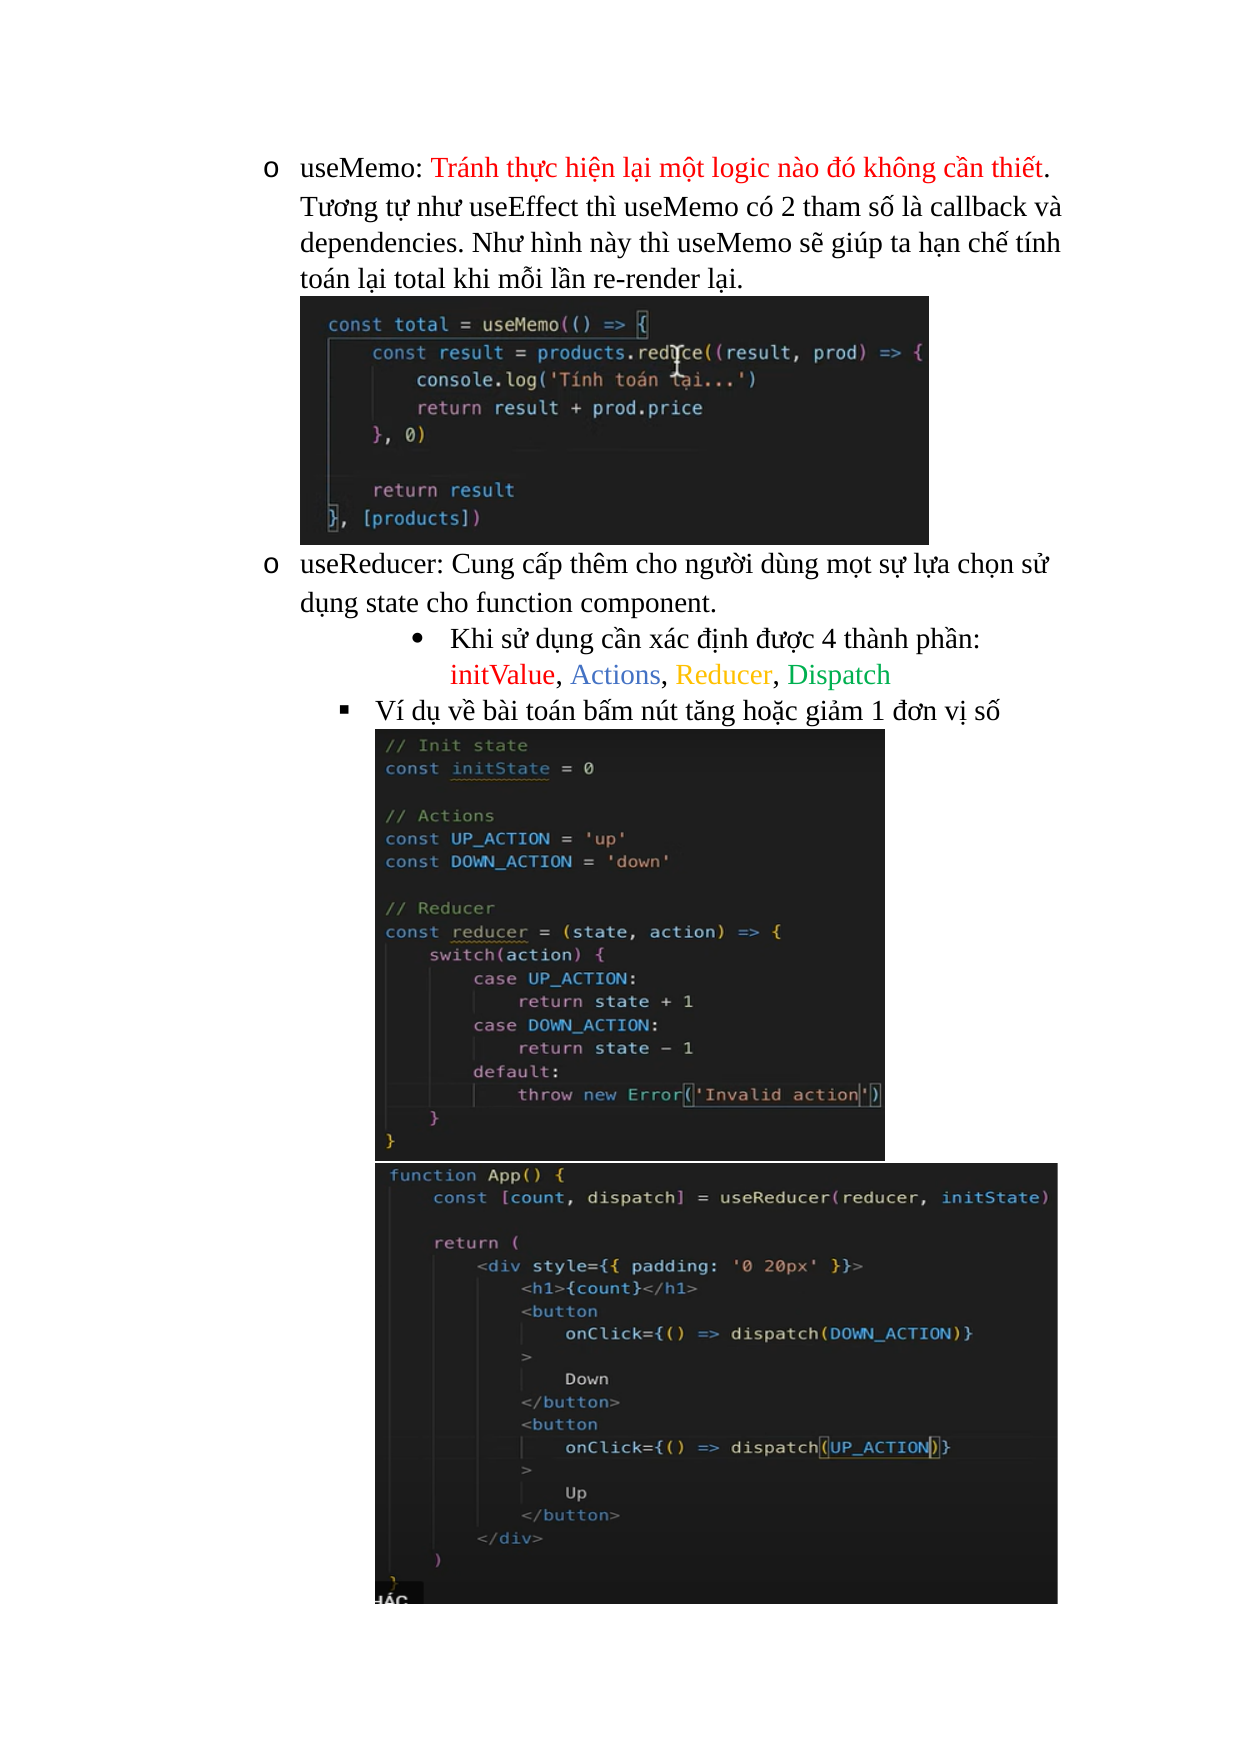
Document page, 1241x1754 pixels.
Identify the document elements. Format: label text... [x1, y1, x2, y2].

picture [375, 729, 885, 1161]
list Ví dụ về bài toán bấm nút tăng hoặc giảm 1 đơn vị số [337, 693, 1090, 727]
list Khi sử dụng cần xác định được 4 thành phần: initValue, Actions, Reducer, Dispatch [412, 621, 1090, 691]
picture [375, 1163, 1058, 1604]
picture [300, 296, 929, 545]
list useReducer: Cung cấp thêm cho người dùng mọt sự lựa chọn sử dụng state cho function component. [262, 546, 1090, 618]
